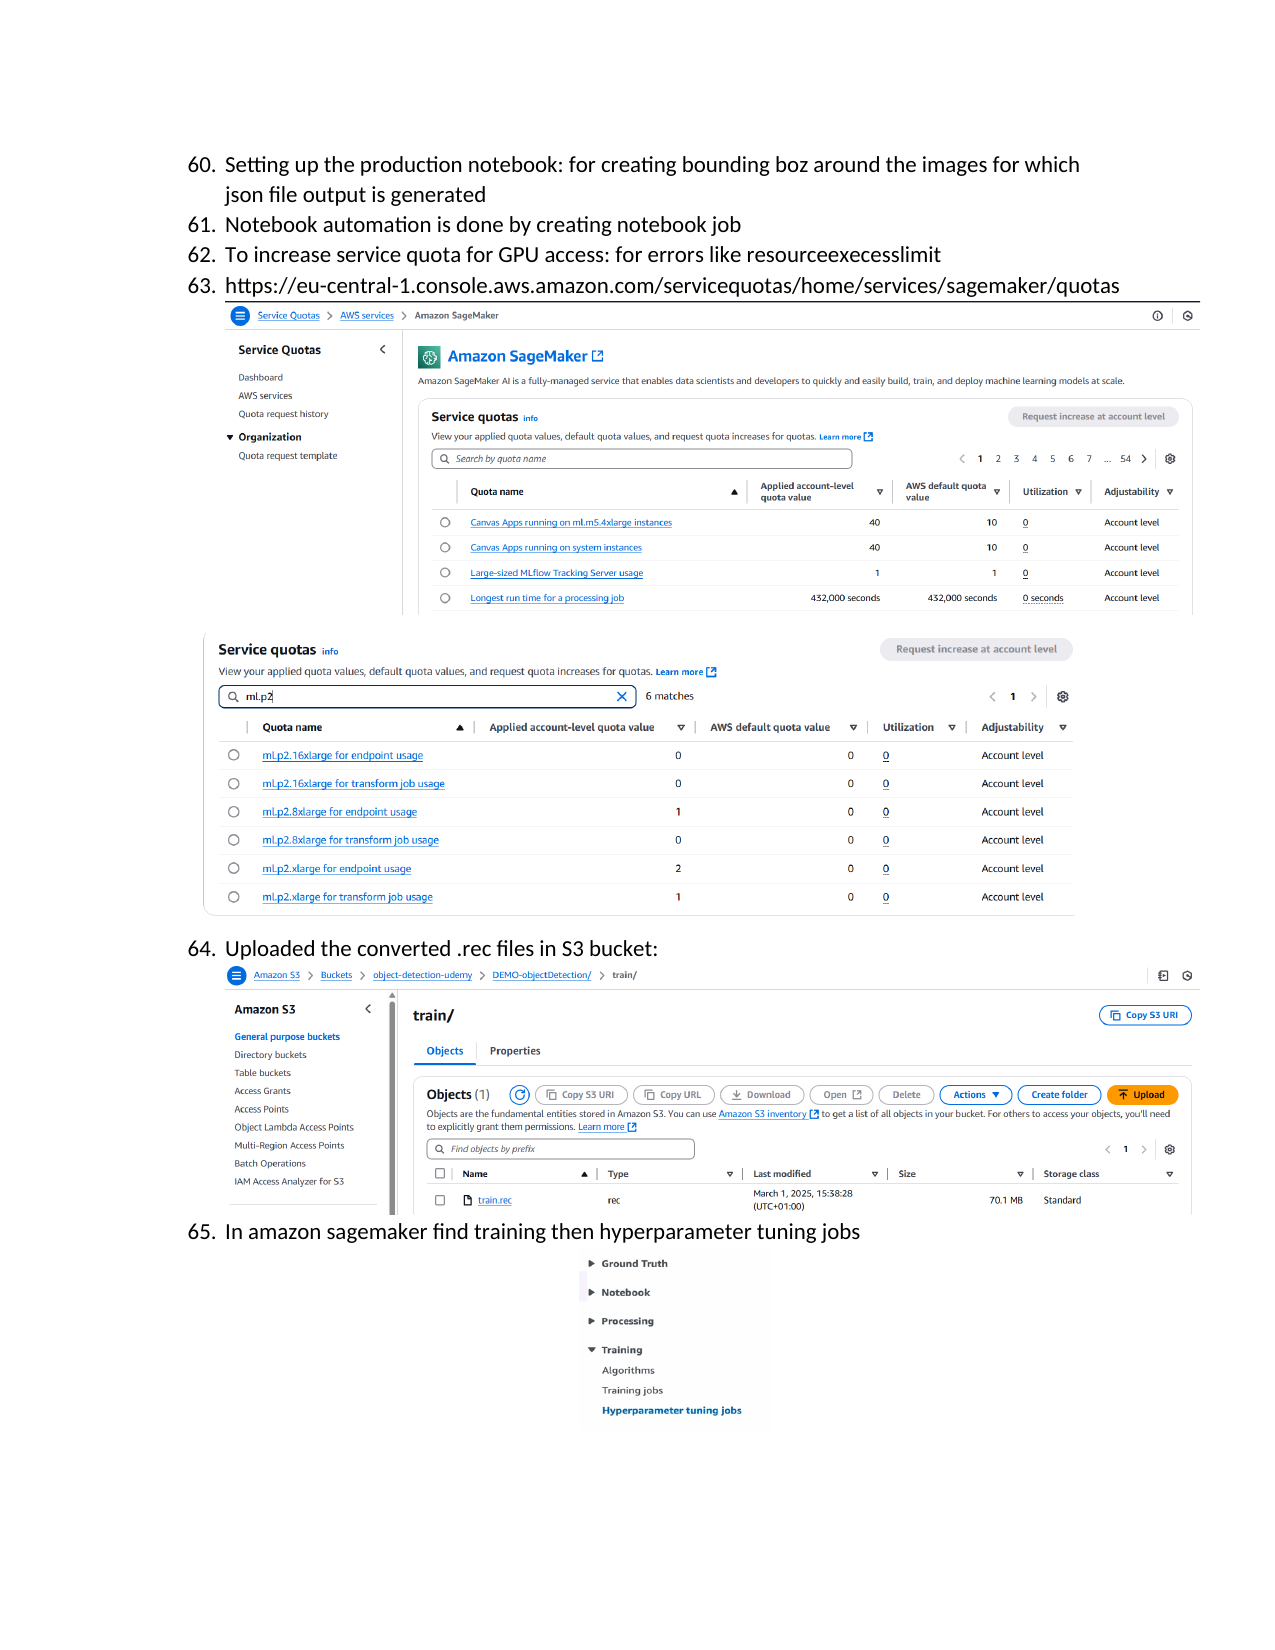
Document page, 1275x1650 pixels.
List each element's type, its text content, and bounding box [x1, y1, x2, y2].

picture [578, 1247, 772, 1431]
picture [225, 301, 1200, 615]
list To increase service quota for GPU access: for errors like resourceexecesslimit [187, 241, 1125, 269]
picture [225, 964, 1200, 1215]
list Uploaded the converted .rec files in S3 bucket: [187, 934, 1125, 963]
picture [200, 633, 1075, 916]
list In amazon sagemaker find training then hyperparameter tuning jobs [187, 1217, 1125, 1245]
list https://eu-central-1.console.aws.amazon.com/servicequotas/home/services/sagemaker/quotas [187, 271, 1125, 299]
list Notebook automation is done by creating notebook job [187, 210, 1125, 238]
list Setting up the production notebook: for creating bounding boz around the images for which json file output is generated [187, 150, 1125, 208]
